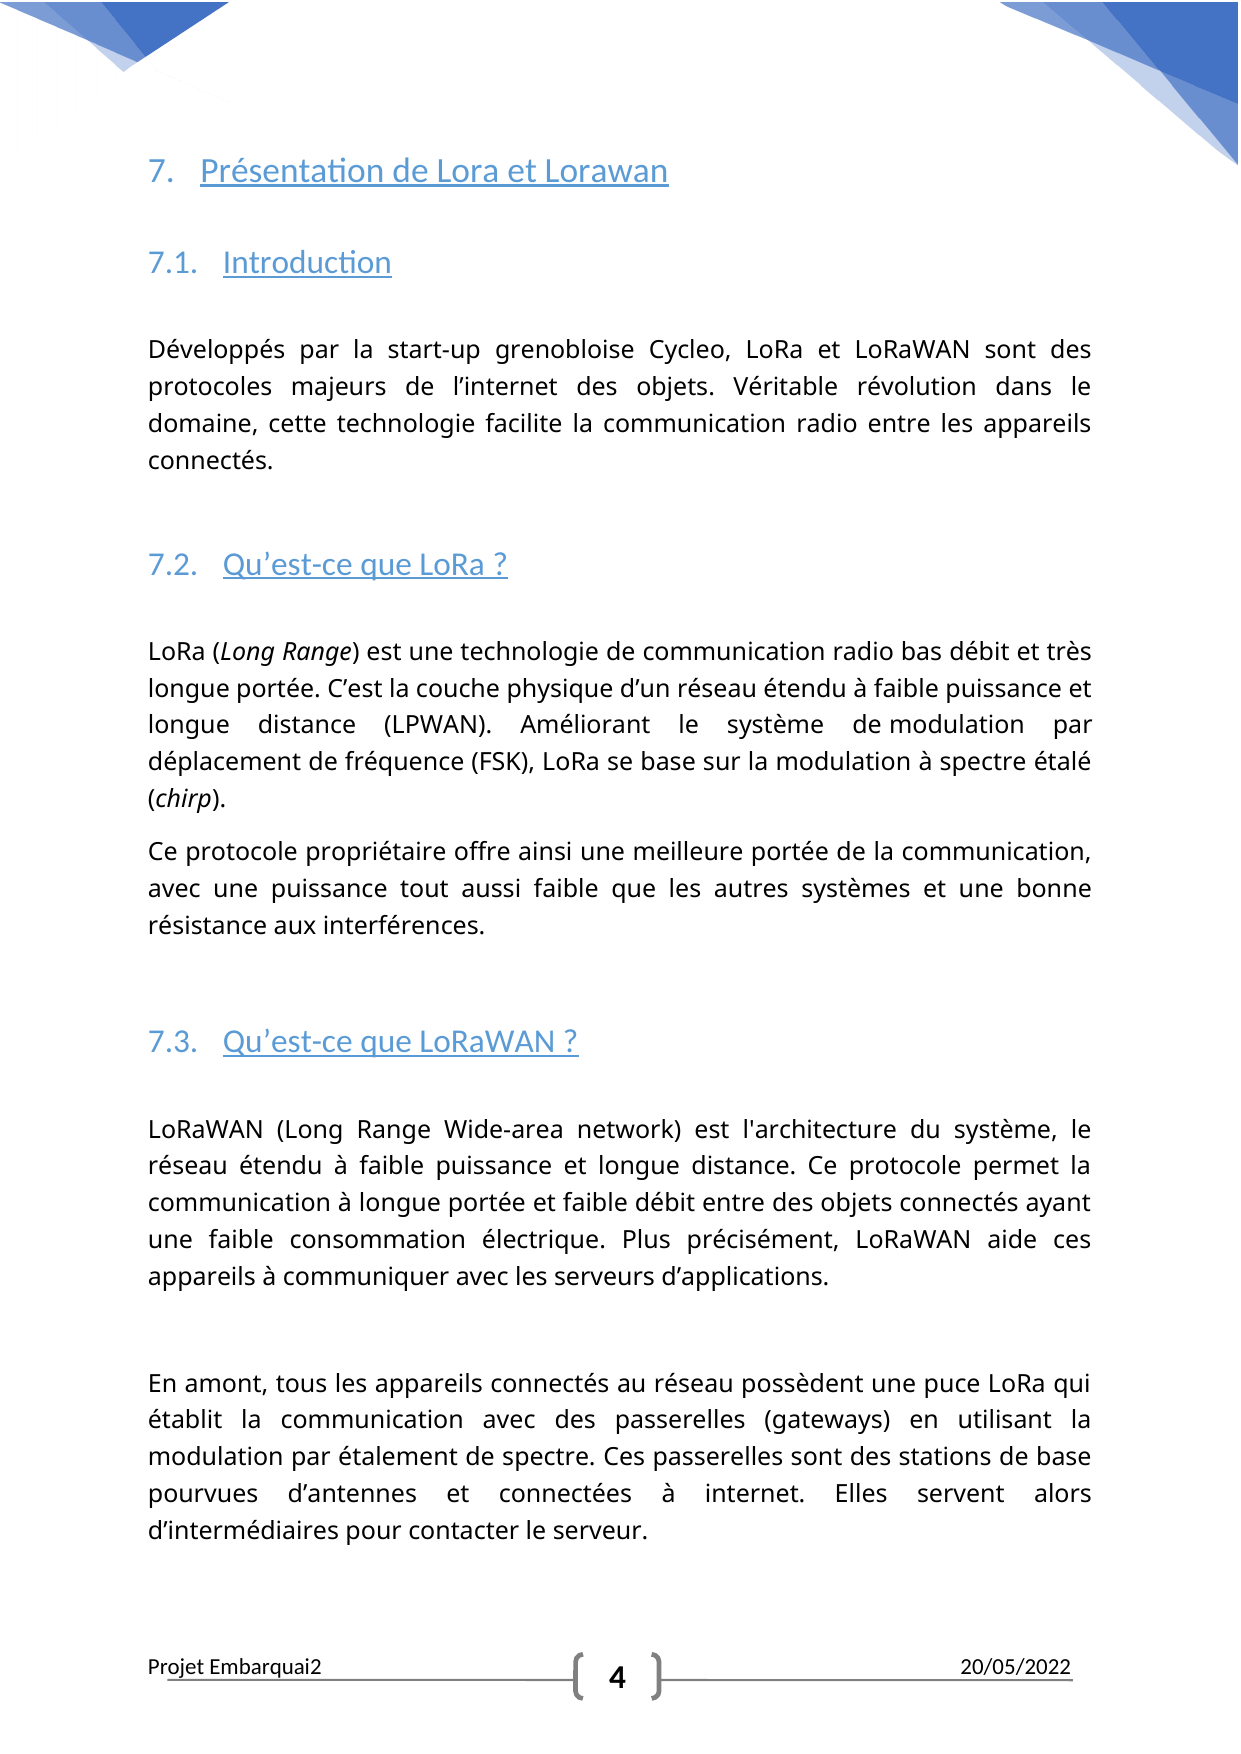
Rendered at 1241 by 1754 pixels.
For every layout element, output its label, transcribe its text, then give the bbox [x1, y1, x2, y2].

text LoRa (Long Range) est une technologie de communication radio bas débit et très longue portée. C’est la couche physique d’un réseau étendu à faible puissance et longue distance (LPWAN). Améliorant le système de modulation par déplacement de fréquence (FSK), LoRa se base sur la modulation à spectre étalé (chirp). [148, 633, 1093, 814]
subtitle Présentation de Lora et Lorawan [148, 148, 1093, 191]
text Développés par la start-up grenobloise Cycleo, LoRa et LoRaWAN sont des protocoles majeurs de l’internet des objets. Véritable révolution dans le domaine, cette technologie facilite la communication radio entre les appareils connectés. [148, 332, 1093, 476]
text En amont, tous les appareils connectés au réseau possèdent une puce LoRa qui établit la communication avec des passerelles (gateways) en utilisant la modulation par étalement de spectre. Ces passerelles sont des stations de base pourvues d’antennes et connectées à internet. Elles servent alors d’intermédiaires pour contacter le serveur. [148, 1365, 1093, 1546]
subtitle Introduction [148, 241, 1093, 282]
picture [0, 2, 233, 168]
subtitle Qu’est-ce que LoRa ? [148, 543, 1093, 583]
subtitle Qu’est-ce que LoRaWAN ? [148, 1020, 1093, 1061]
picture [996, 2, 1238, 168]
text LoRaWAN (Long Range Wide-area network) est l'architecture du système, le réseau étendu à faible puissance et longue distance. Ce protocole permet la communication à longue portée et faible débit entre des objets connectés ayant une faible consommation électrique. Plus précisément, LoRaWAN aide ces appareils à communiquer avec les serveurs d’applications. [148, 1111, 1093, 1292]
text Ce protocole propriétaire offre ainsi une meilleure portée de la communication, avec une puissance tout aussi faible que les autres systèmes et une bonne résistance aux interférences. [148, 834, 1093, 942]
